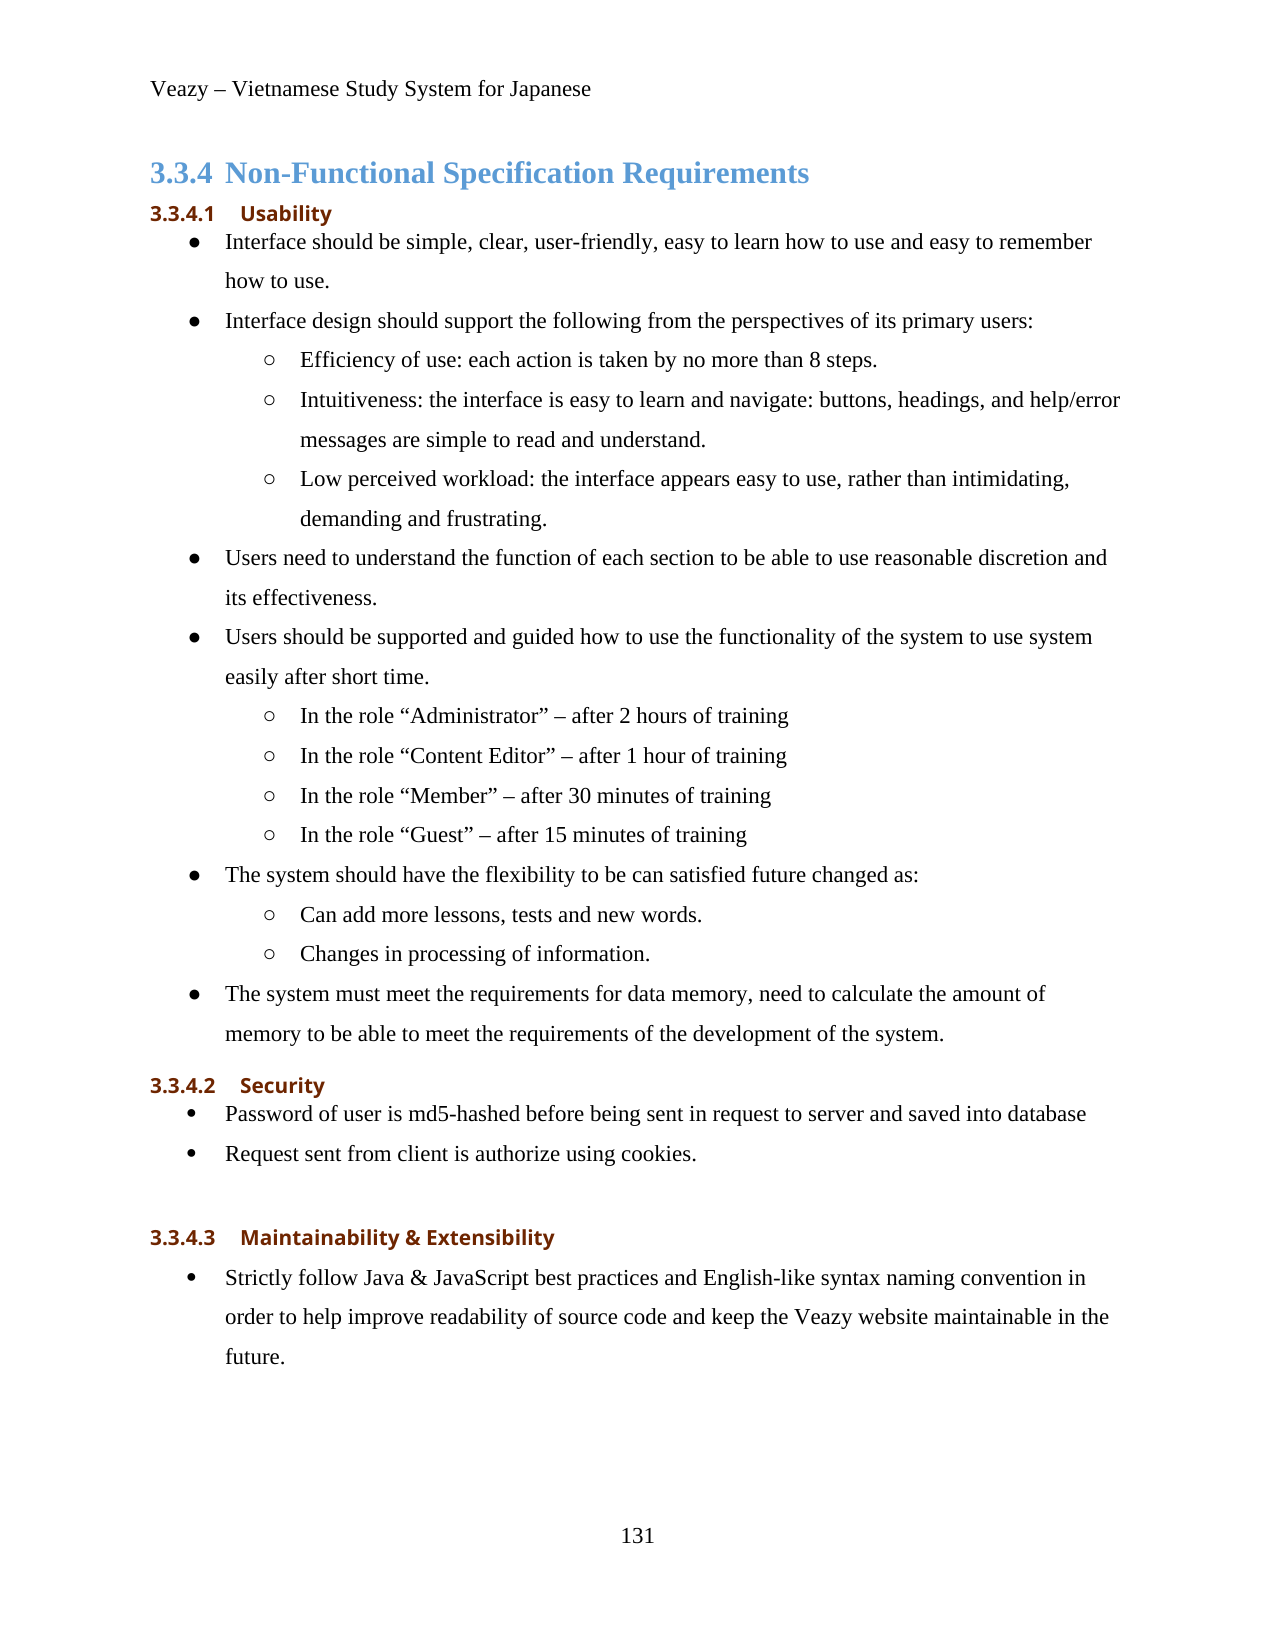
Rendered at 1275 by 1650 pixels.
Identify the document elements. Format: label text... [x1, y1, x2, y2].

list In the role “Content Editor” – after 1 hour of training [262, 742, 1125, 768]
list Users should be supported and guided how to use the functionality of the system to use system easily after short time. [187, 623, 1125, 689]
subtitle Security [150, 1072, 1125, 1100]
list Strictly follow Java & JavaScript best practices and English-like syntax naming convention in order to help improve readability of source code and keep the Veazy website maintainable in the future. [187, 1264, 1125, 1369]
list The system must meet the requirements for data memory, need to calculate the amount of memory to be able to meet the requirements of the development of the system. [187, 980, 1125, 1046]
list In the role “Guest” – after 15 minutes of training [262, 821, 1125, 848]
list Password of user is md5-hashed before being sent in request to server and saved into database [187, 1100, 1125, 1126]
list The system should have the flexibility to be can satisfied future changed as: [187, 861, 1125, 887]
list In the role “Member” – after 30 minutes of training [262, 782, 1125, 808]
subtitle Non-Functional Specification Requirements [150, 154, 1125, 190]
list Efficiency of use: each action is taken by no more than 8 steps. [262, 346, 1125, 373]
list Interface design should support the following from the perspectives of its primary users: [187, 307, 1125, 333]
list Changes in processing of information. [262, 940, 1125, 967]
list Request sent from client is authorize using cookies. [187, 1139, 1125, 1166]
subtitle Maintainability & Extensibility [150, 1223, 1125, 1251]
list Can add more lessons, tests and new words. [262, 901, 1125, 927]
list Low perceived workload: the interface appears easy to use, rather than intimidating, demanding and frustrating. [262, 465, 1125, 531]
list Users need to understand the function of each section to be able to use reasonable discretion and its effectiveness. [187, 544, 1125, 610]
list In the role “Administrator” – after 2 hours of training [262, 702, 1125, 729]
subtitle Usability [150, 199, 1125, 228]
list Interface should be simple, clear, user-friendly, easy to learn how to use and easy to remember how to use. [187, 228, 1125, 293]
list Intuitiveness: the interface is easy to learn and navigate: buttons, headings, and help/error messages are simple to read and understand. [262, 386, 1125, 452]
